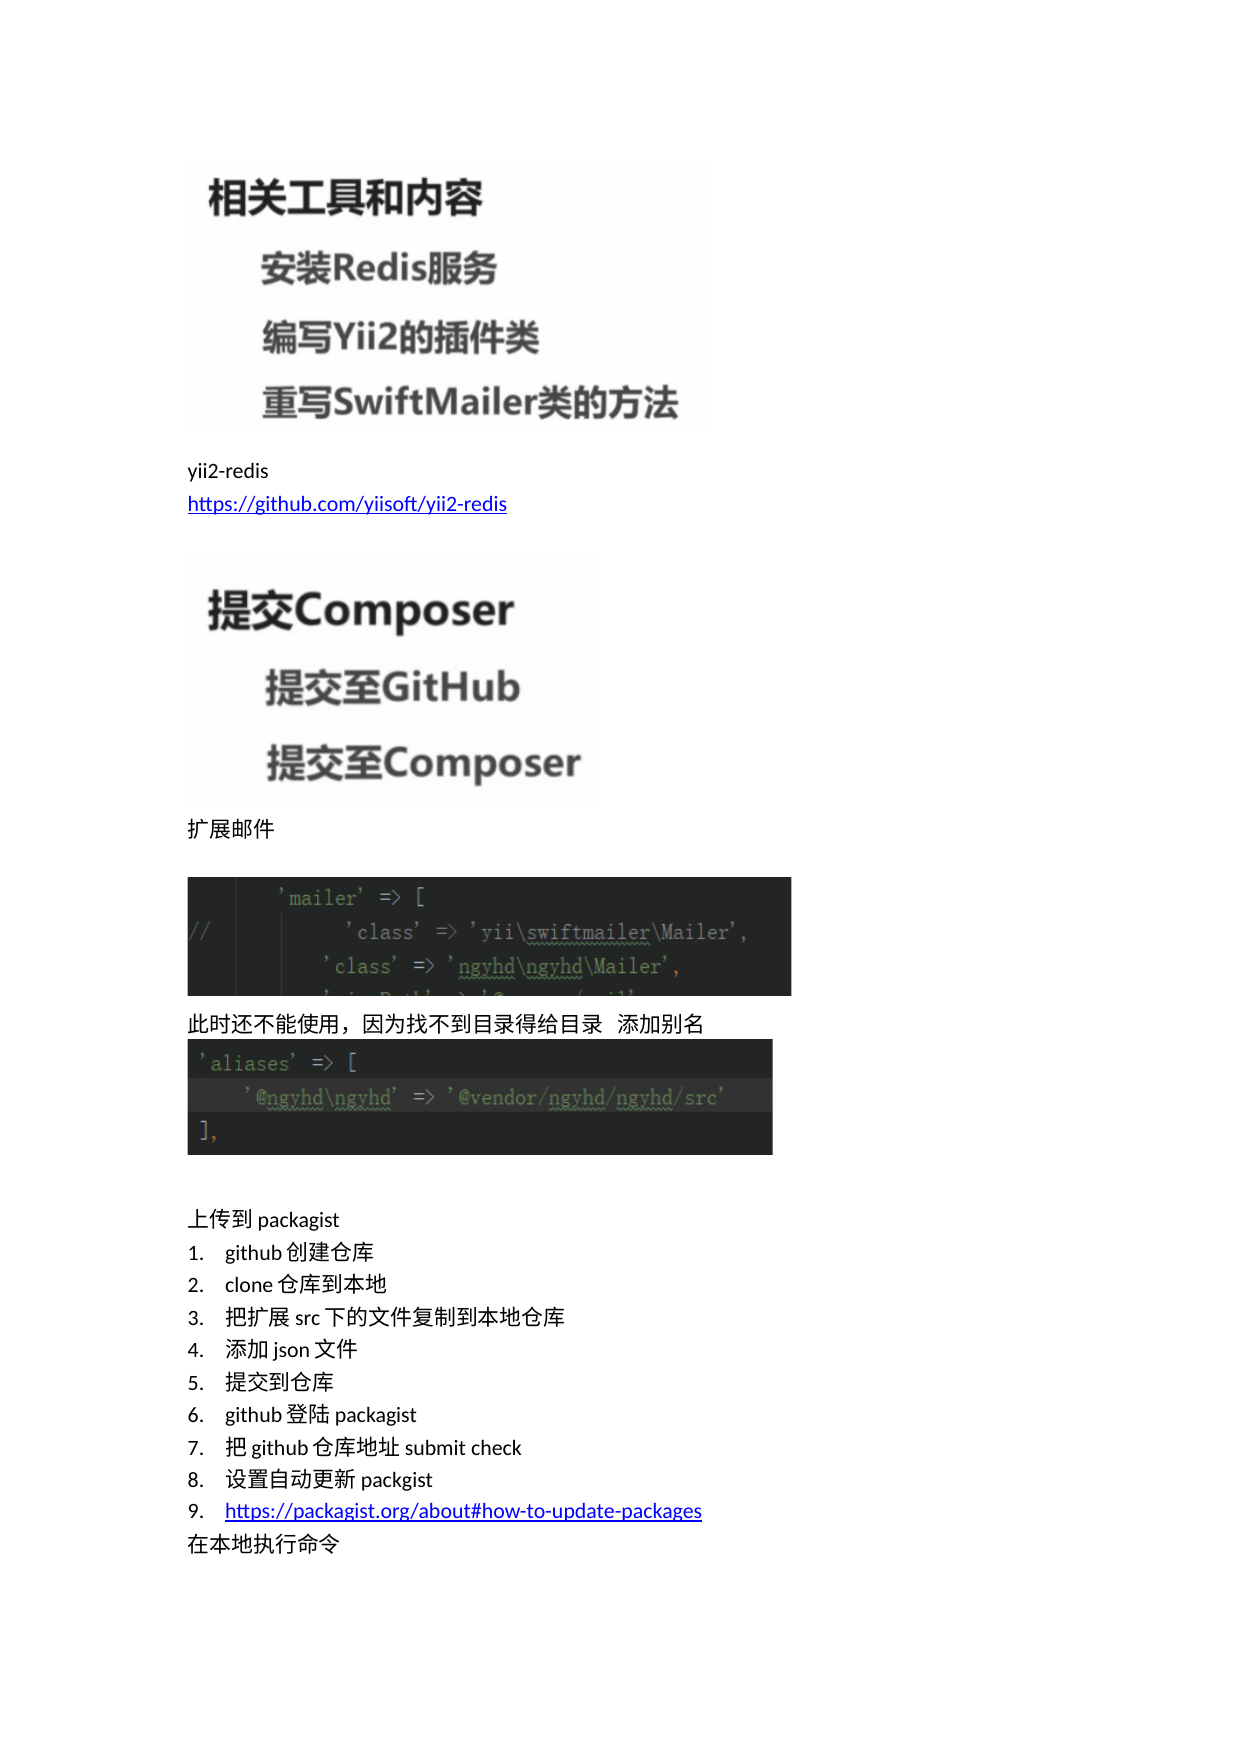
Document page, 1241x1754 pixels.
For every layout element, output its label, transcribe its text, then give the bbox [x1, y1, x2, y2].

text 扩展邮件 [187, 812, 1053, 844]
text https://github.com/yiisoft/yii2-redis [187, 487, 1053, 519]
list github创建仓库 [187, 1234, 1053, 1267]
list 把github仓库地址submit check [187, 1429, 1053, 1462]
list 把扩展src下的文件复制到本地仓库 [187, 1299, 1053, 1332]
picture [187, 877, 792, 996]
list https://packagist.org/about#how-to-update-packages [187, 1494, 1053, 1527]
picture [187, 552, 600, 804]
list github登陆packagist [187, 1397, 1053, 1429]
text 此时还不能使用，因为找不到目录得给目录 添加别名 [187, 1007, 1053, 1039]
picture [187, 1039, 773, 1155]
text 在本地执行命令 [187, 1527, 1053, 1559]
text 上传到packagist [187, 1202, 1053, 1234]
picture [187, 162, 711, 429]
list 添加json文件 [187, 1332, 1053, 1364]
text yii2-redis [187, 454, 1053, 487]
list 提交到仓库 [187, 1364, 1053, 1397]
list 设置自动更新packgist [187, 1462, 1053, 1494]
list clone仓库到本地 [187, 1267, 1053, 1299]
